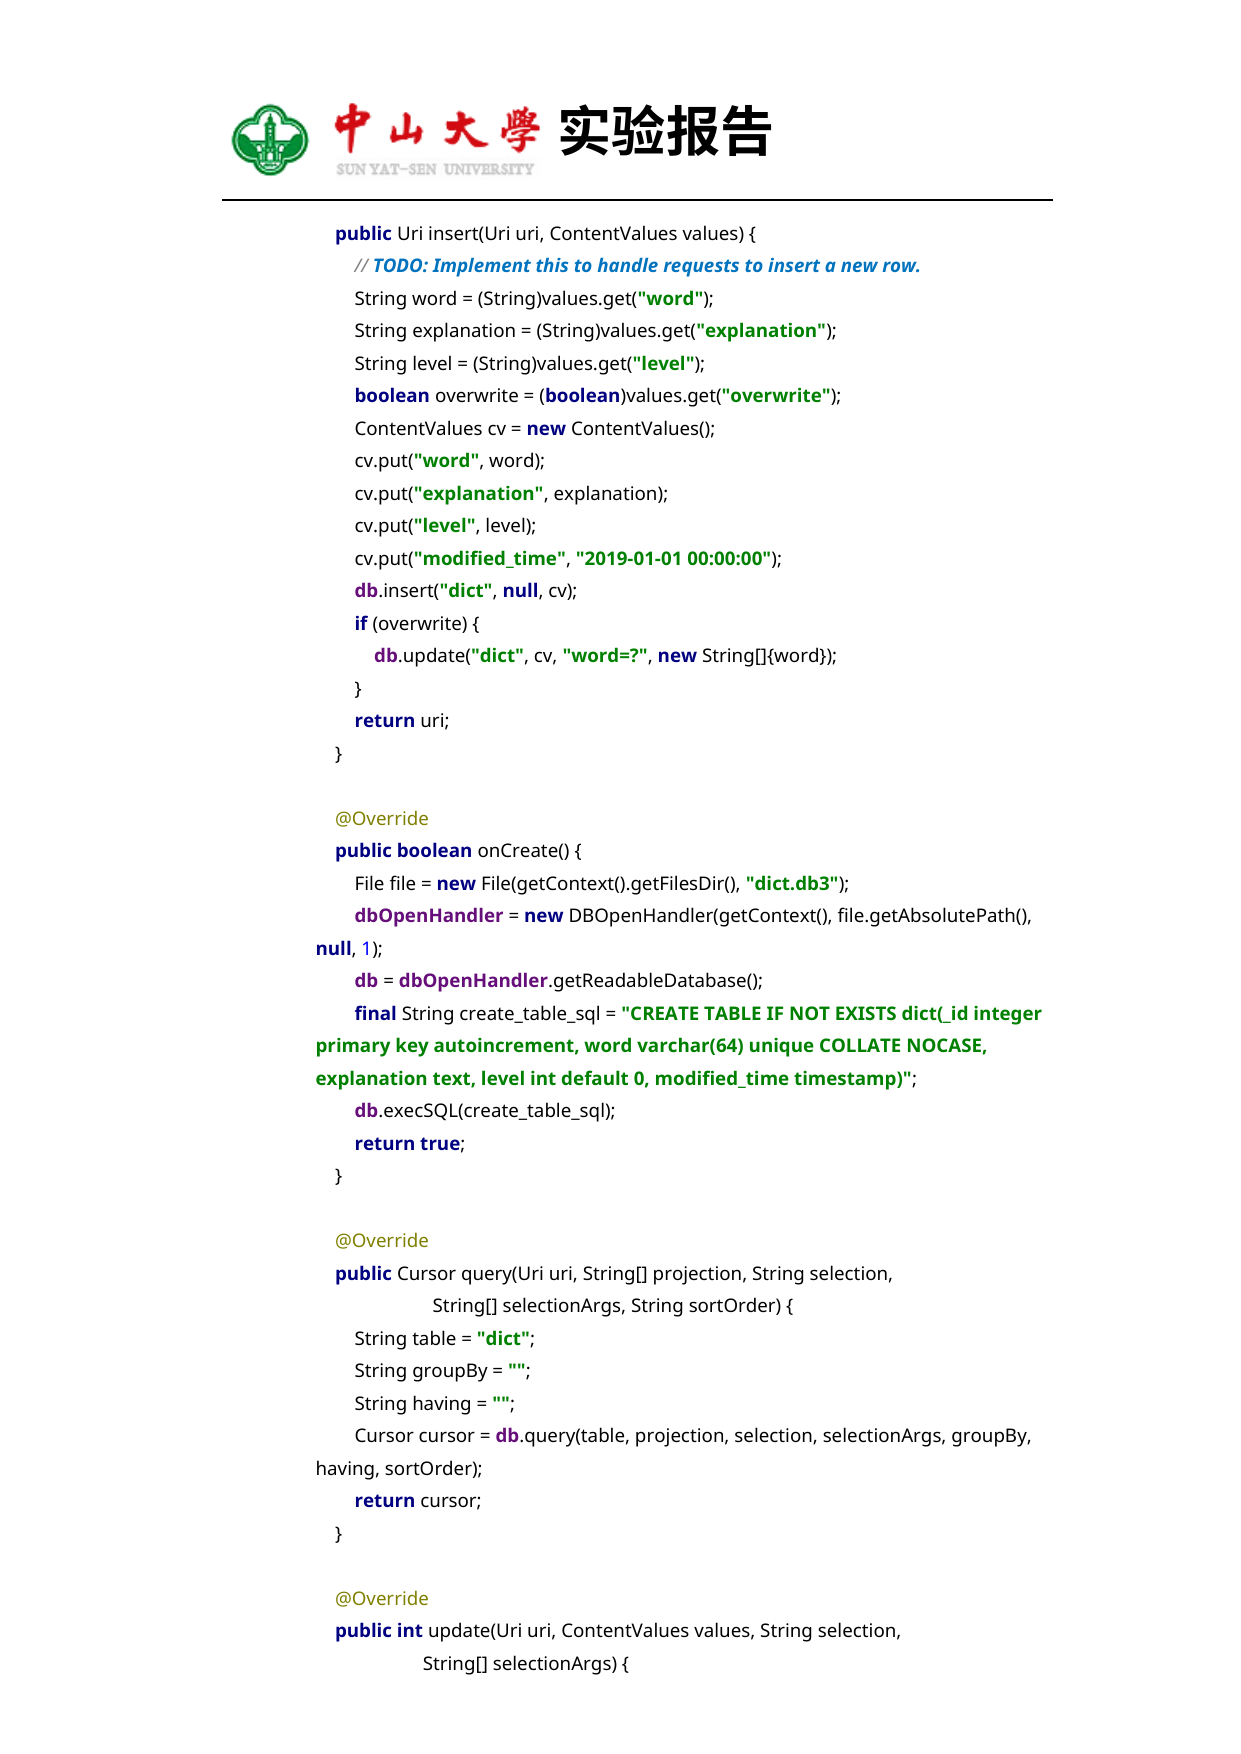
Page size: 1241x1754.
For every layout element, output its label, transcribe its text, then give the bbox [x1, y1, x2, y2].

picture [221, 98, 543, 182]
